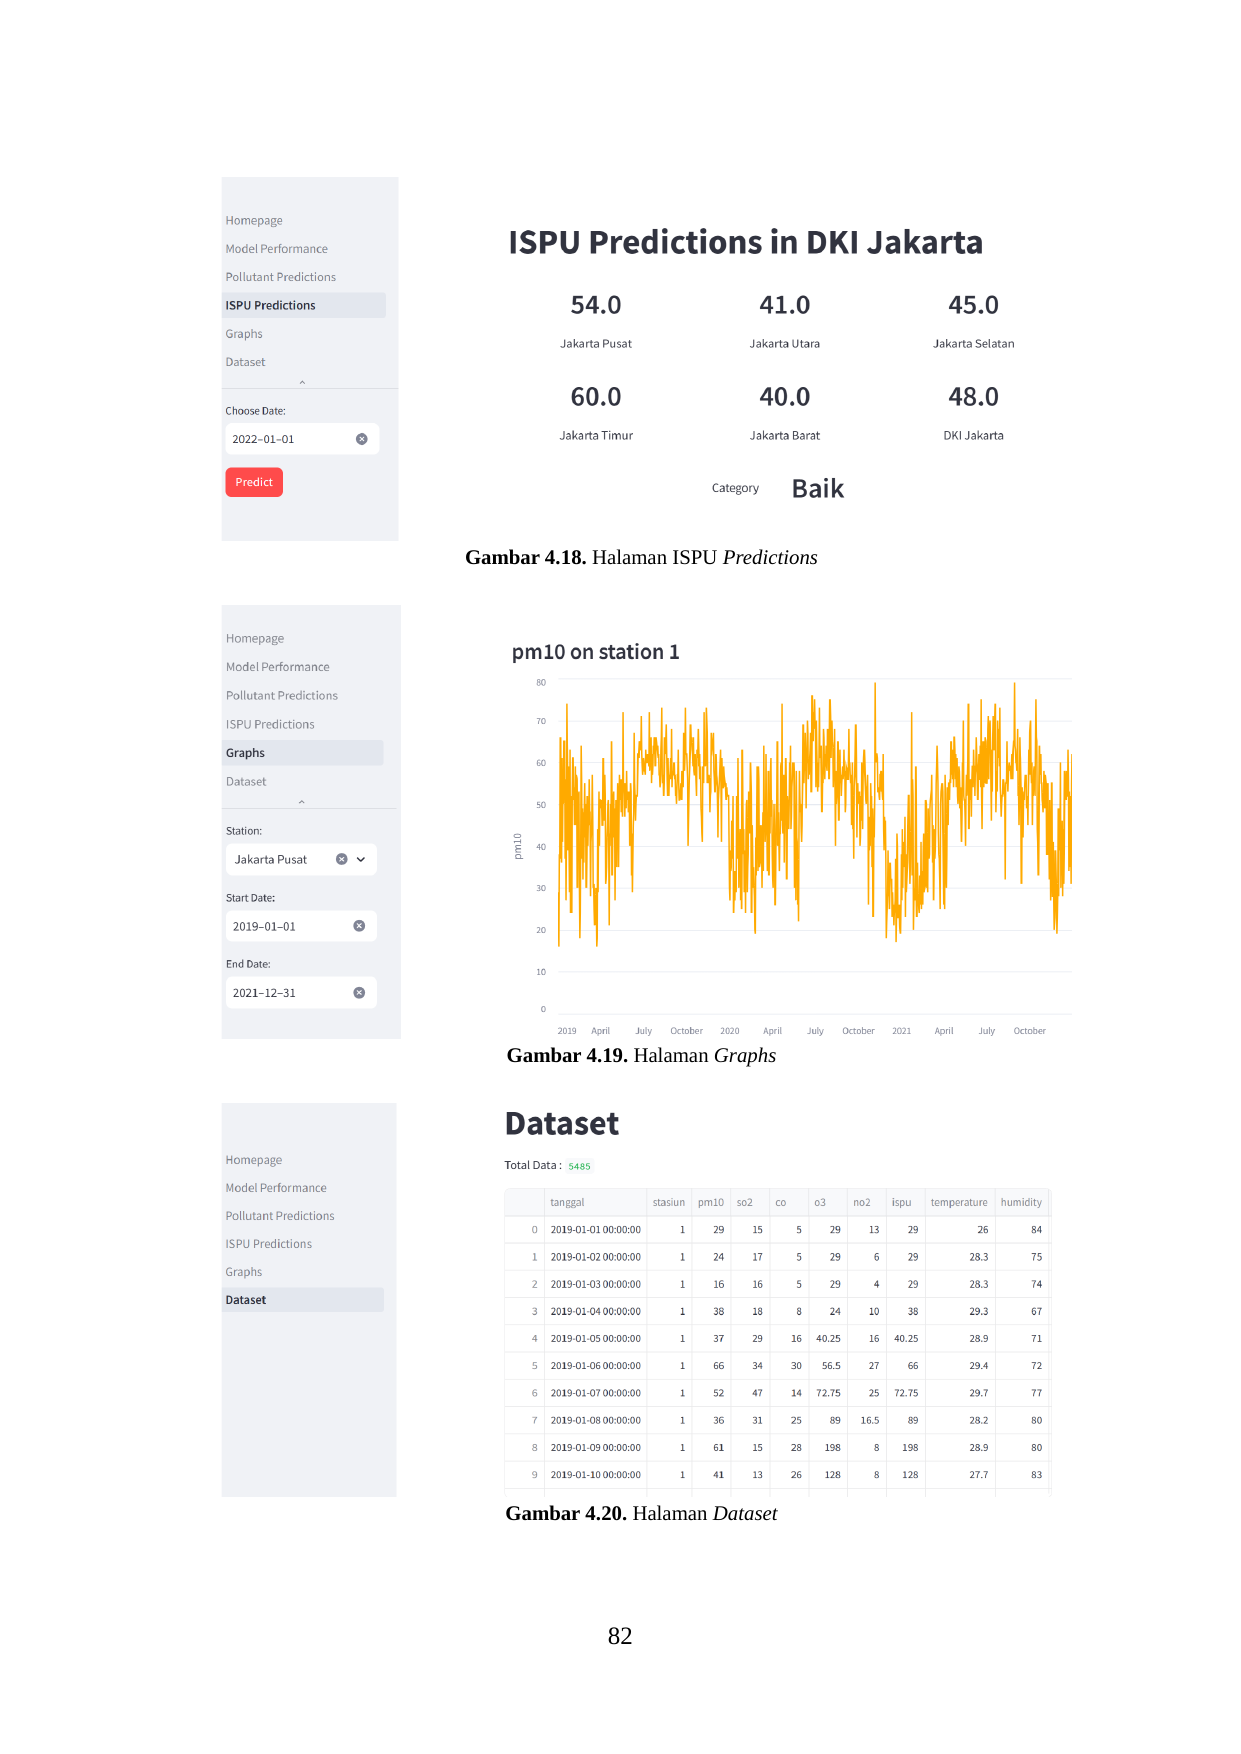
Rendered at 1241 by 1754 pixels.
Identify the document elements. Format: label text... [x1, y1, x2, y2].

text Gambar 4.18. Halaman ISPU Predictions [222, 545, 1063, 569]
picture [221, 1103, 1108, 1497]
text Gambar 4.20. Halaman Dataset [222, 1501, 1063, 1525]
text Gambar 4.19. Halaman Graphs [222, 1043, 1063, 1067]
picture [221, 605, 1108, 1039]
picture [221, 177, 1108, 541]
